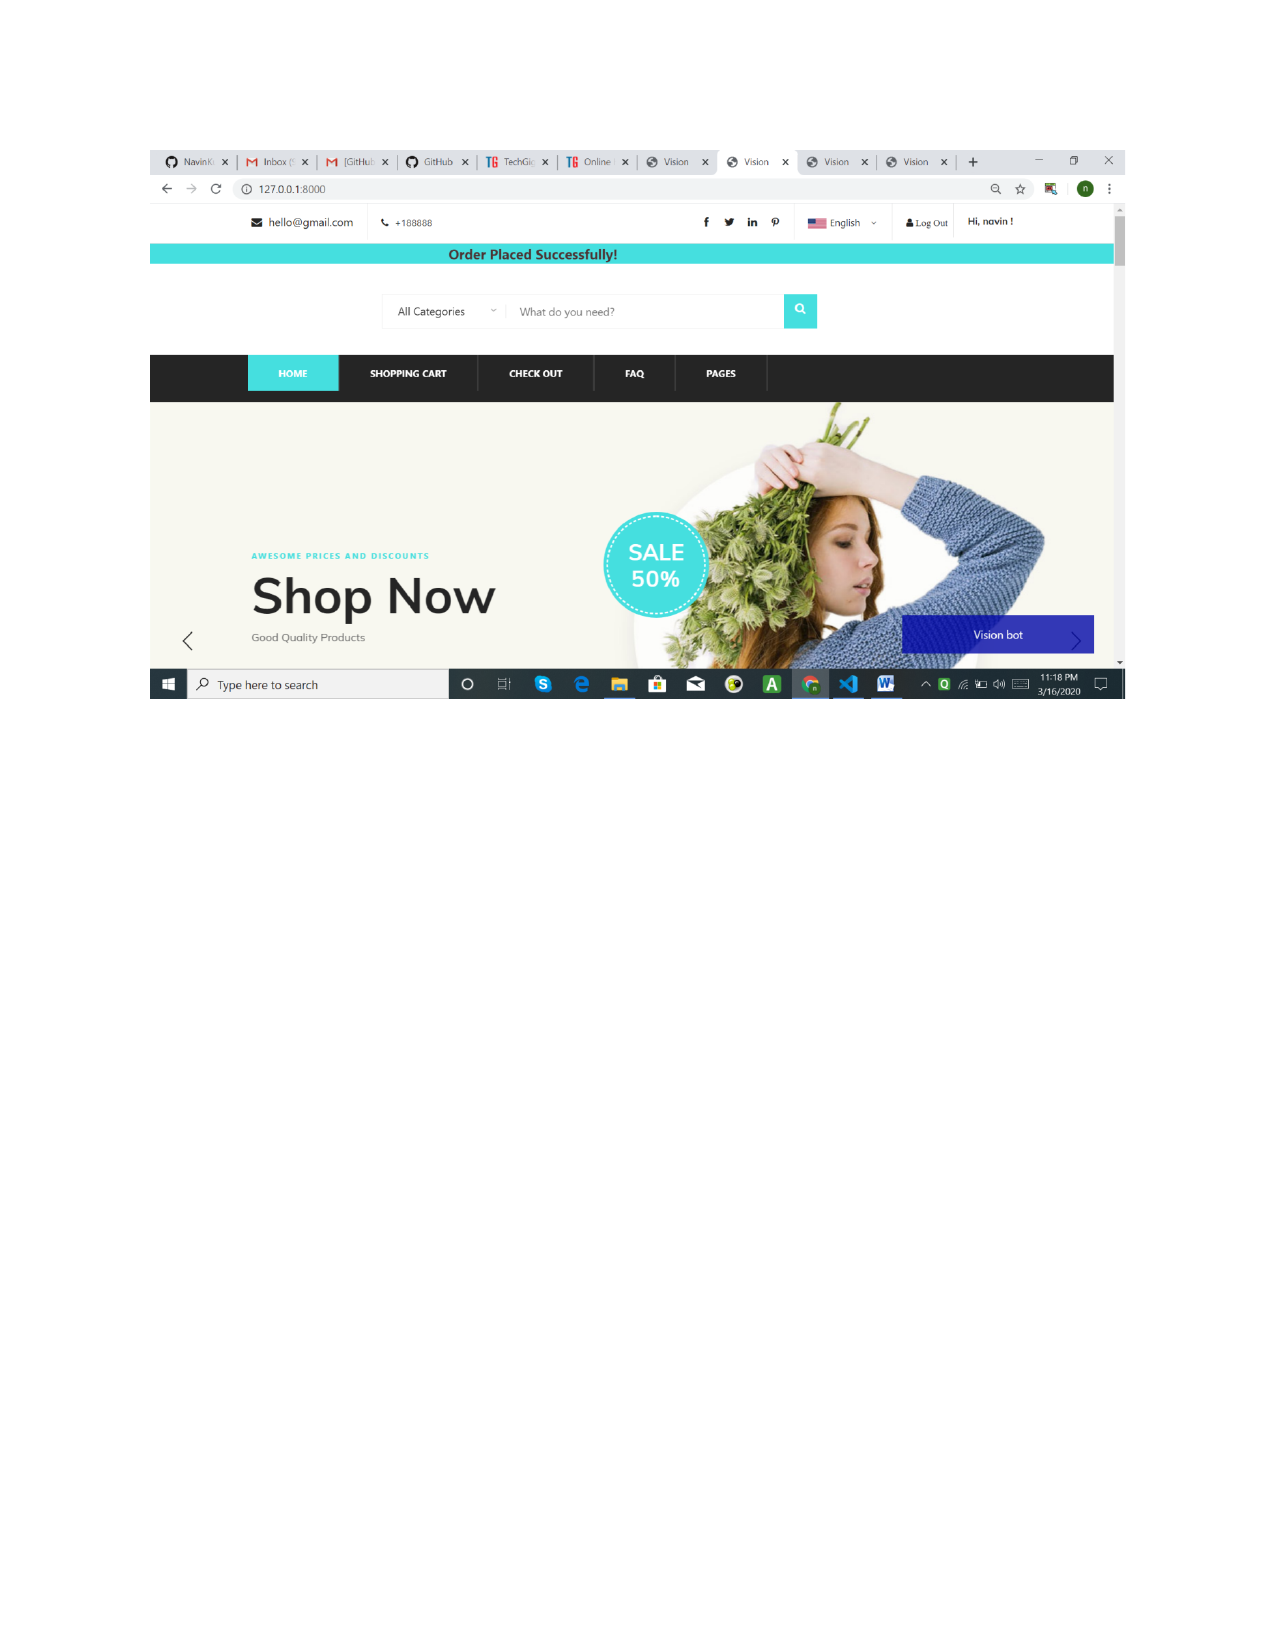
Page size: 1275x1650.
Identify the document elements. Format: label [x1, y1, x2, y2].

picture [150, 150, 1125, 699]
